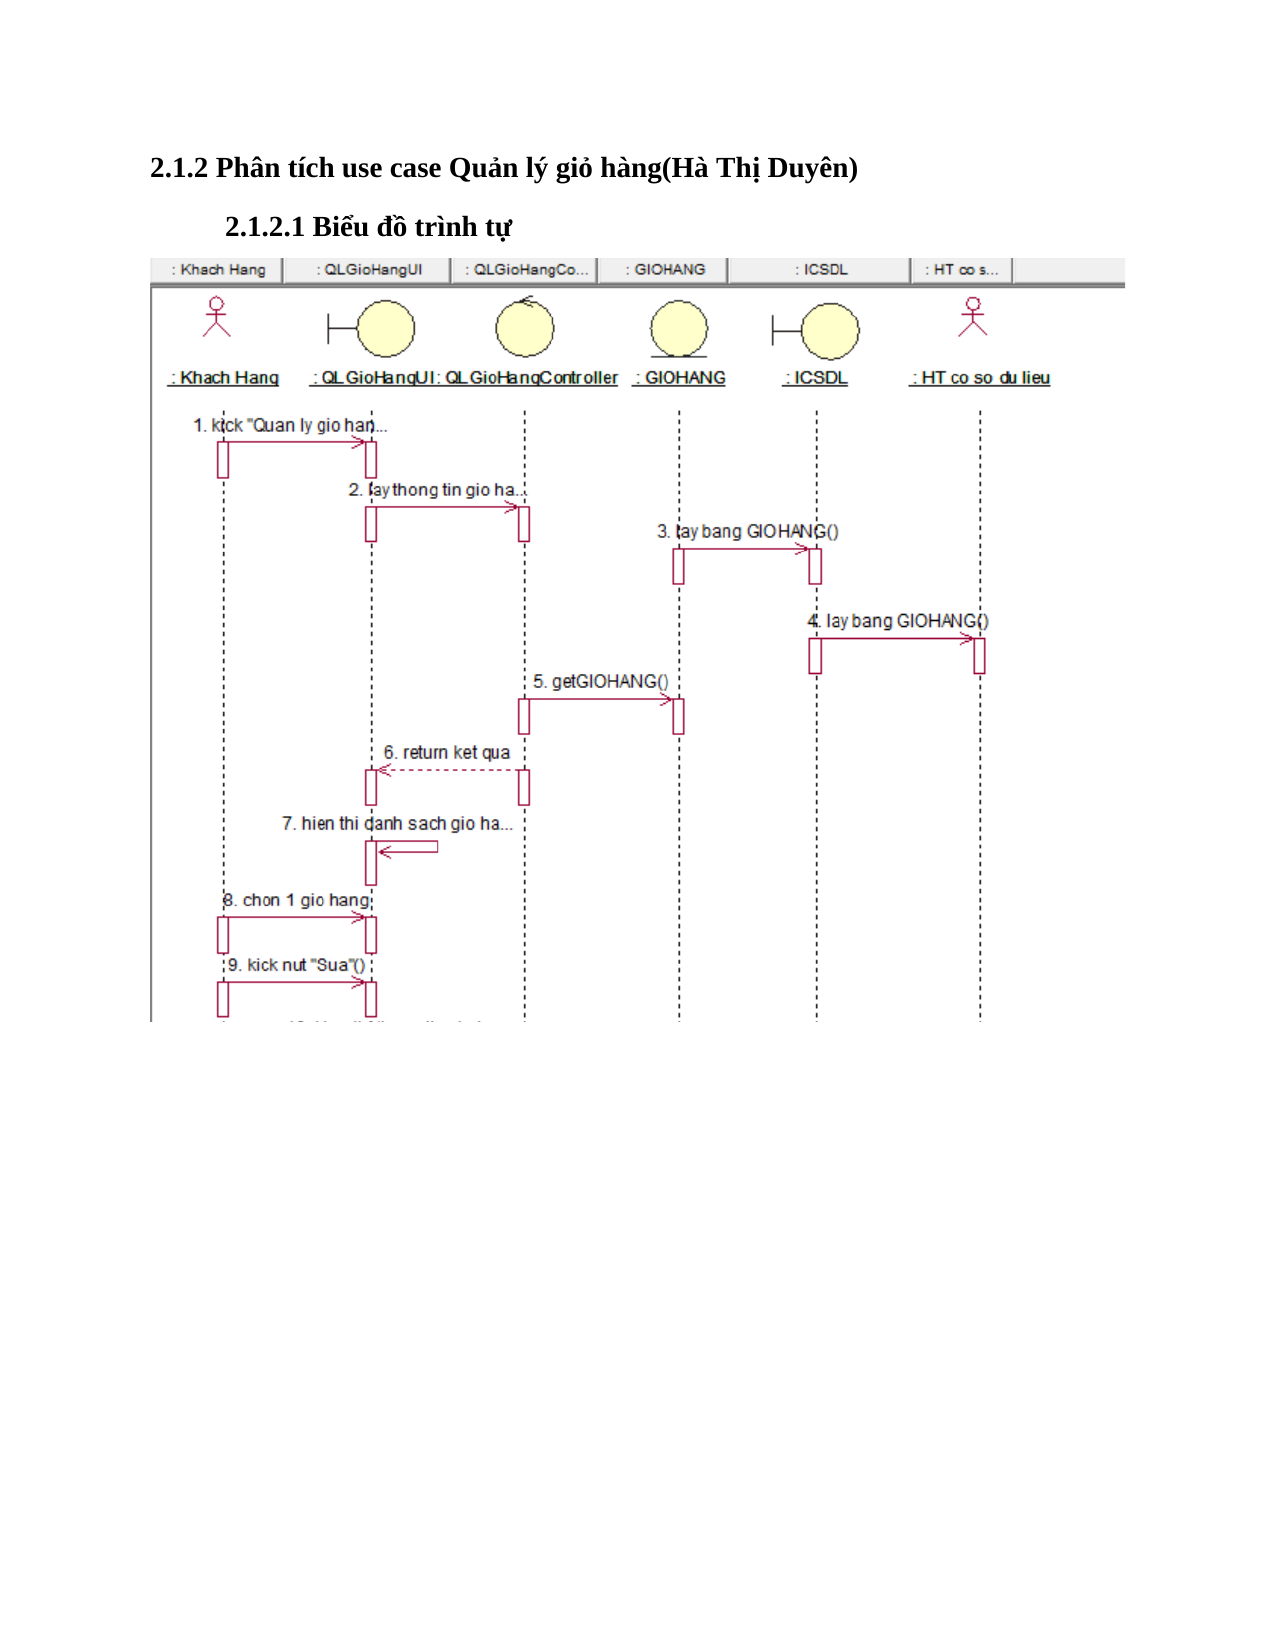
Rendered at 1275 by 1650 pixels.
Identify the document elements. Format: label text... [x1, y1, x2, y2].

picture [150, 258, 1125, 1022]
subtitle 2.1.2 Phân tích use case Quản lý giỏ hàng(Hà Thị Duyên) [150, 150, 1125, 183]
text 2.1.2.1 Biểu đồ trình tự [150, 209, 1125, 242]
